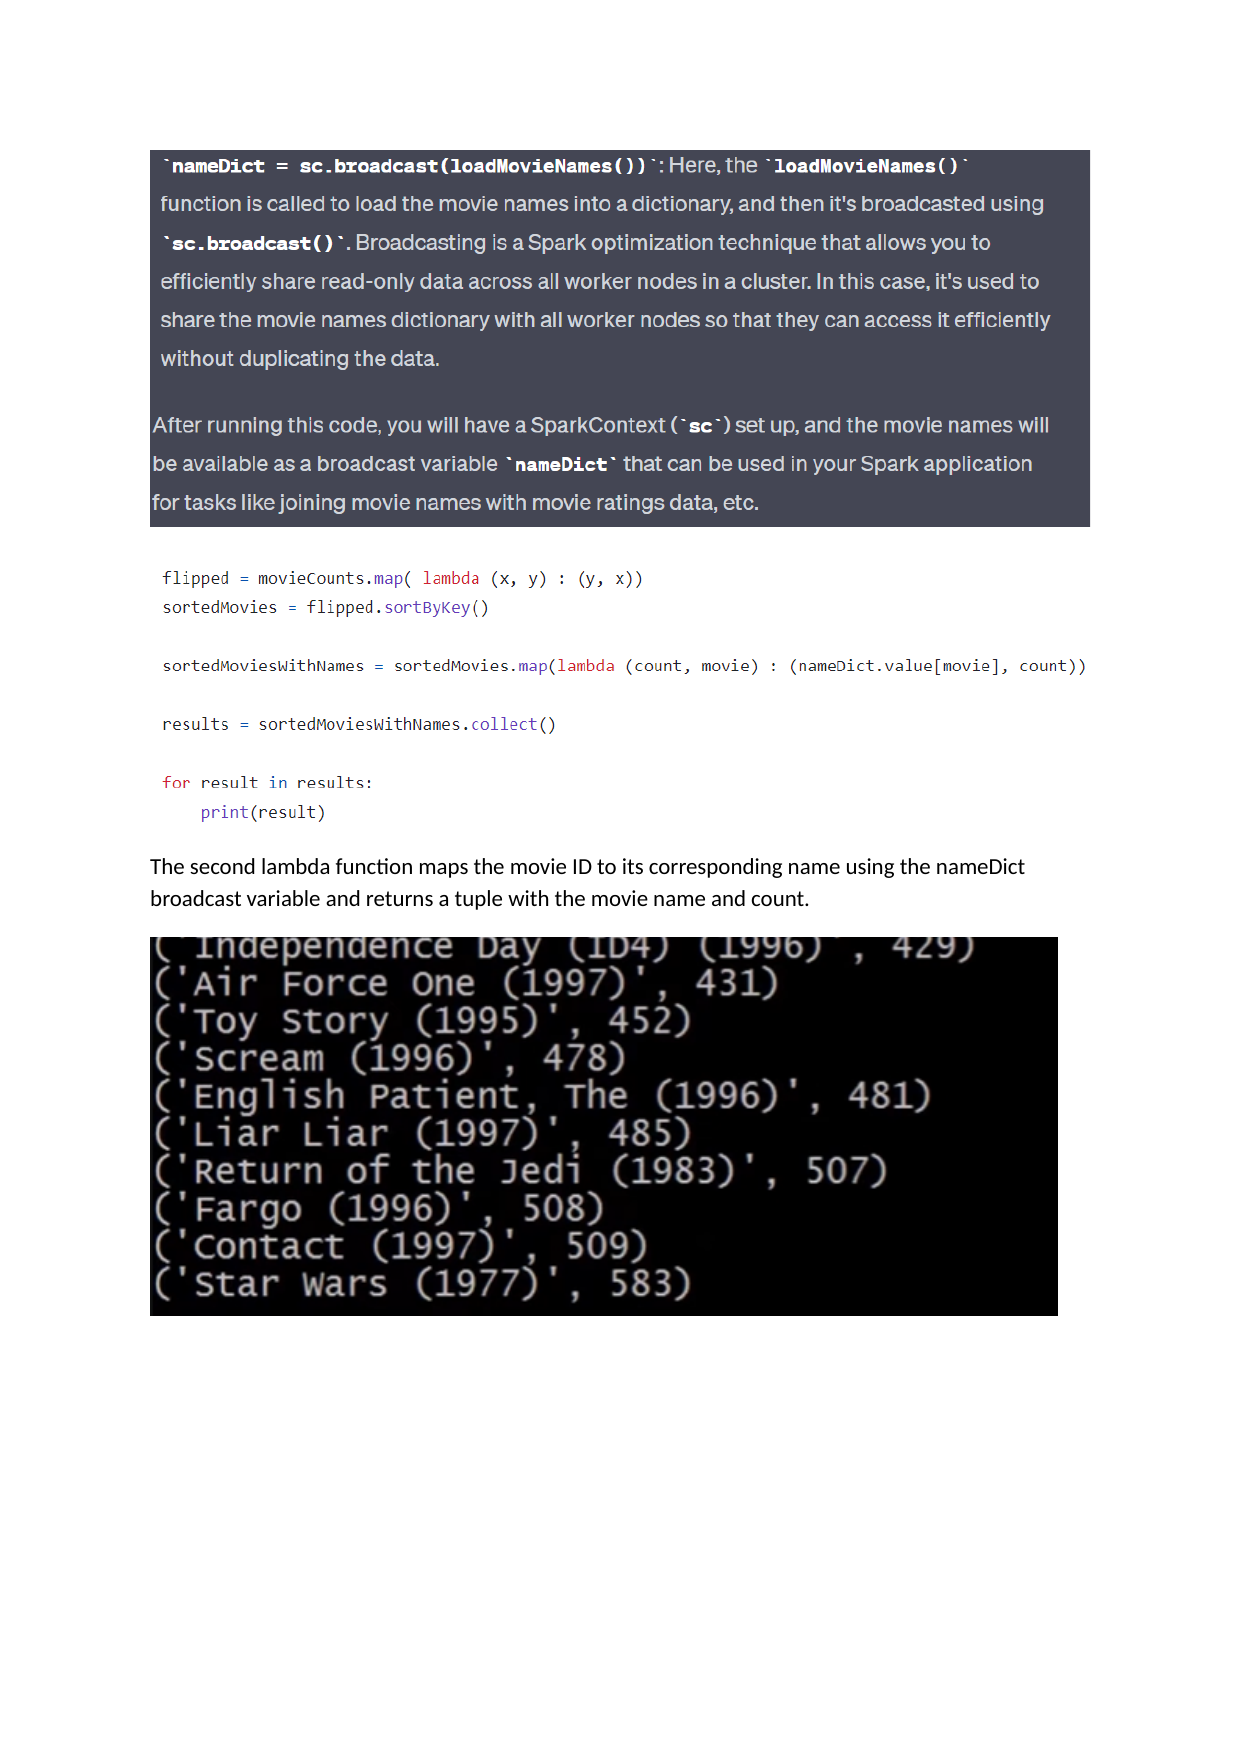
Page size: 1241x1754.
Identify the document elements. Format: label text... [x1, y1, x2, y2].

picture [150, 150, 1091, 527]
text The second lambda function maps the movie ID to its corresponding name using the nameDict broadcast variable and returns a tuple with the movie name and count. [150, 852, 1090, 912]
picture [150, 551, 1091, 827]
picture [150, 937, 1058, 1316]
